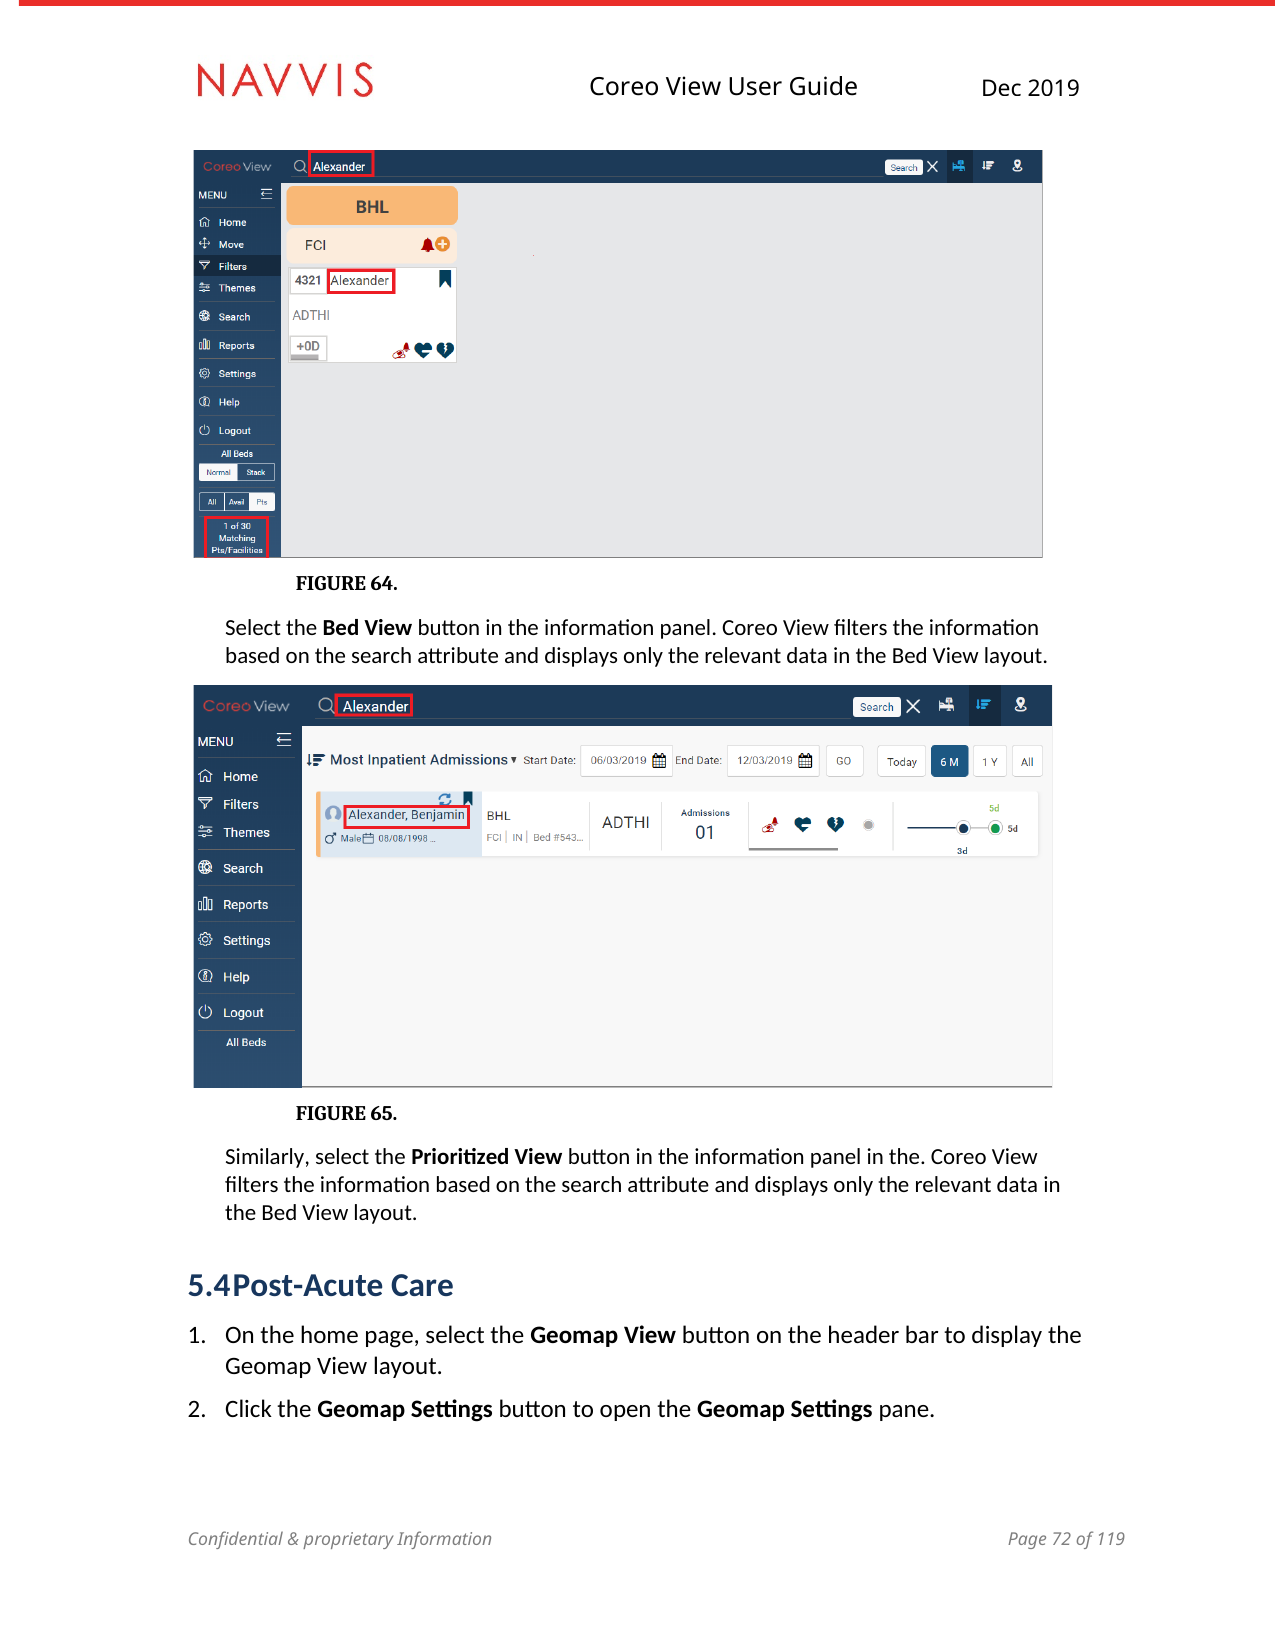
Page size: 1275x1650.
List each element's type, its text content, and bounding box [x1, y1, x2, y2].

text Similarly, select the Prioritized View button in the information panel in the. Coreo View filters the information based on the search attribute and displays only the relevant data in the Bed View layout. [225, 1142, 1087, 1227]
list On the home page, select the Geomap View button on the header bar to display the Geomap View layout. [187, 1319, 1087, 1380]
picture [187, 55, 383, 104]
text Select the Bed View button in the information panel. Coreo View filters the information based on the search attribute and displays only the relevant data in the Bed View layout. [225, 613, 1087, 669]
list Click the Geomap Settings button to open the Geomap Settings pane. [187, 1393, 1087, 1423]
subtitle Post-Acute Care [187, 1264, 1087, 1305]
picture [193, 685, 1053, 1088]
picture [193, 150, 1043, 558]
